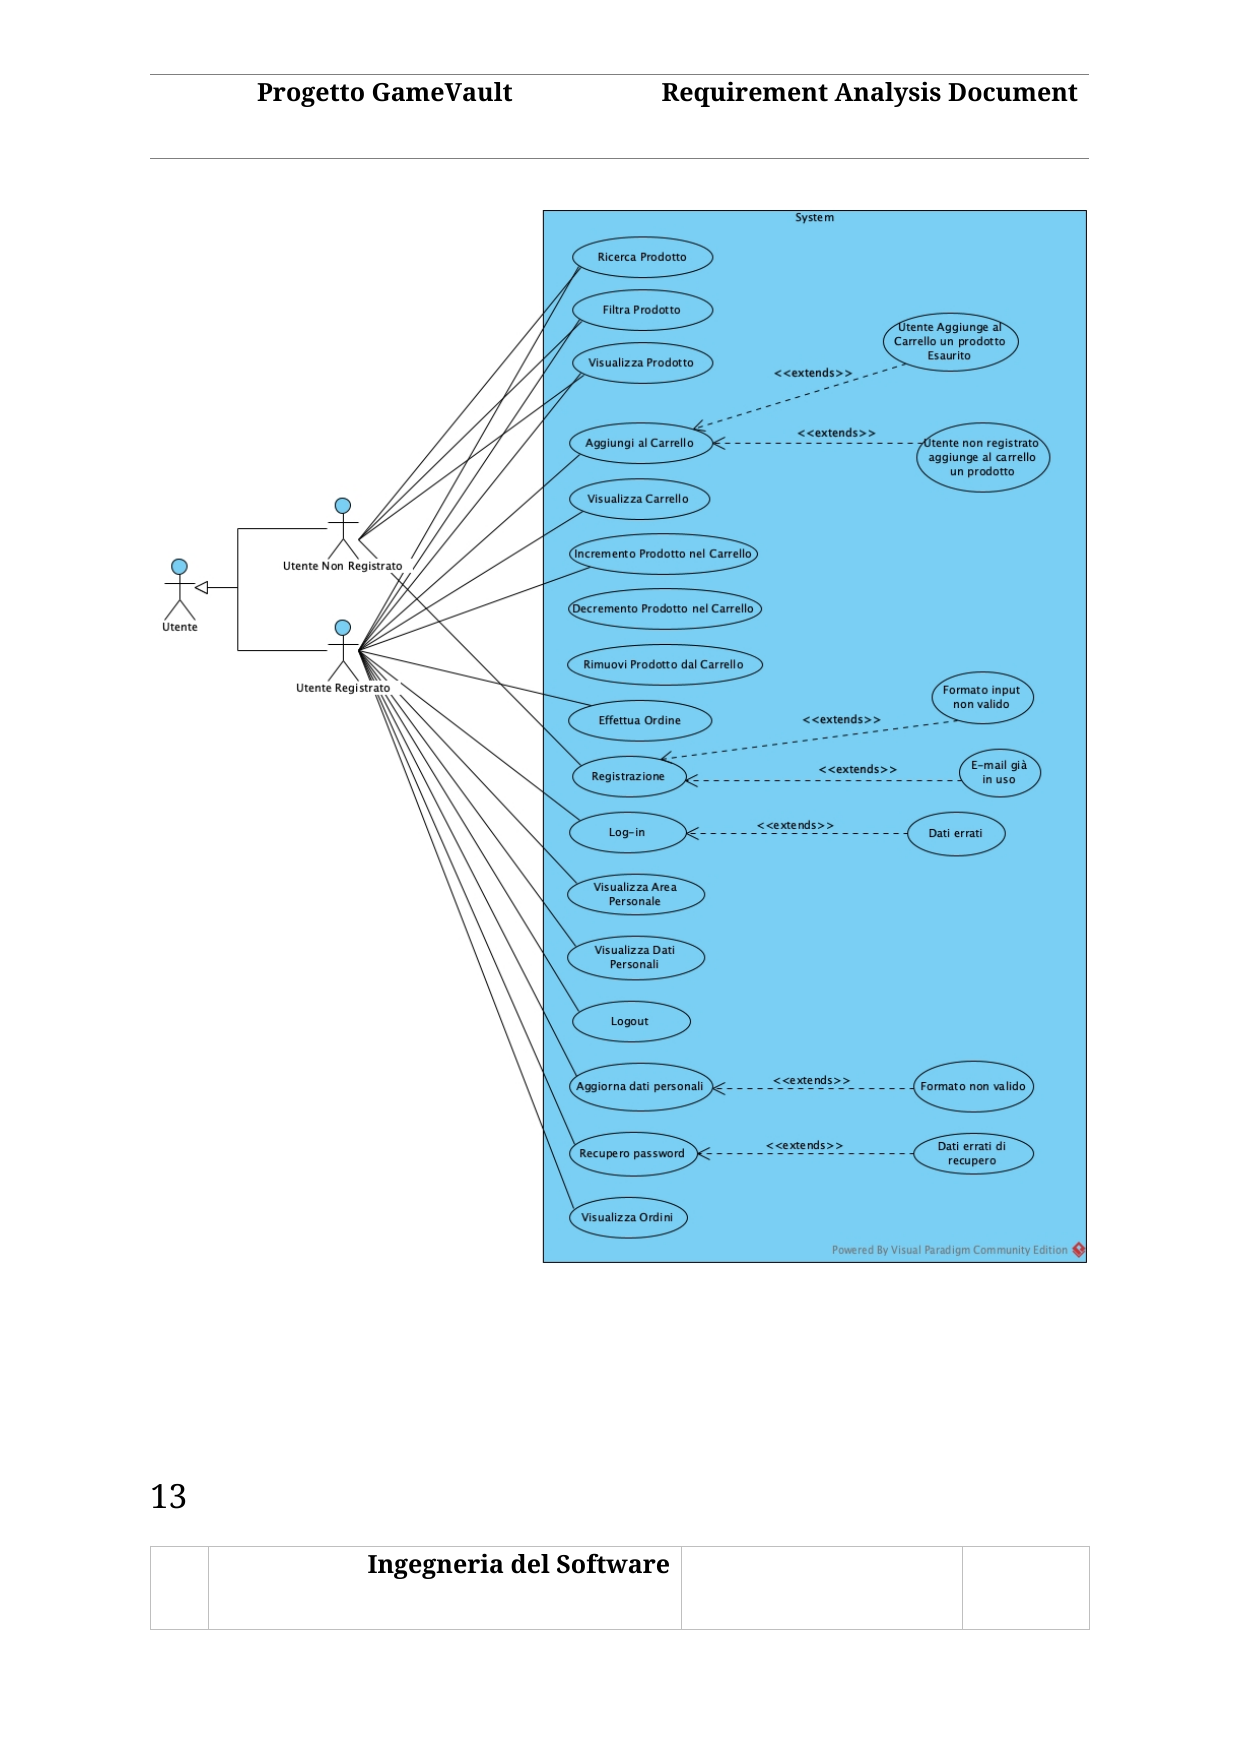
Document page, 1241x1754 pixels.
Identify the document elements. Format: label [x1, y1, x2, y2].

picture [150, 208, 1091, 1267]
